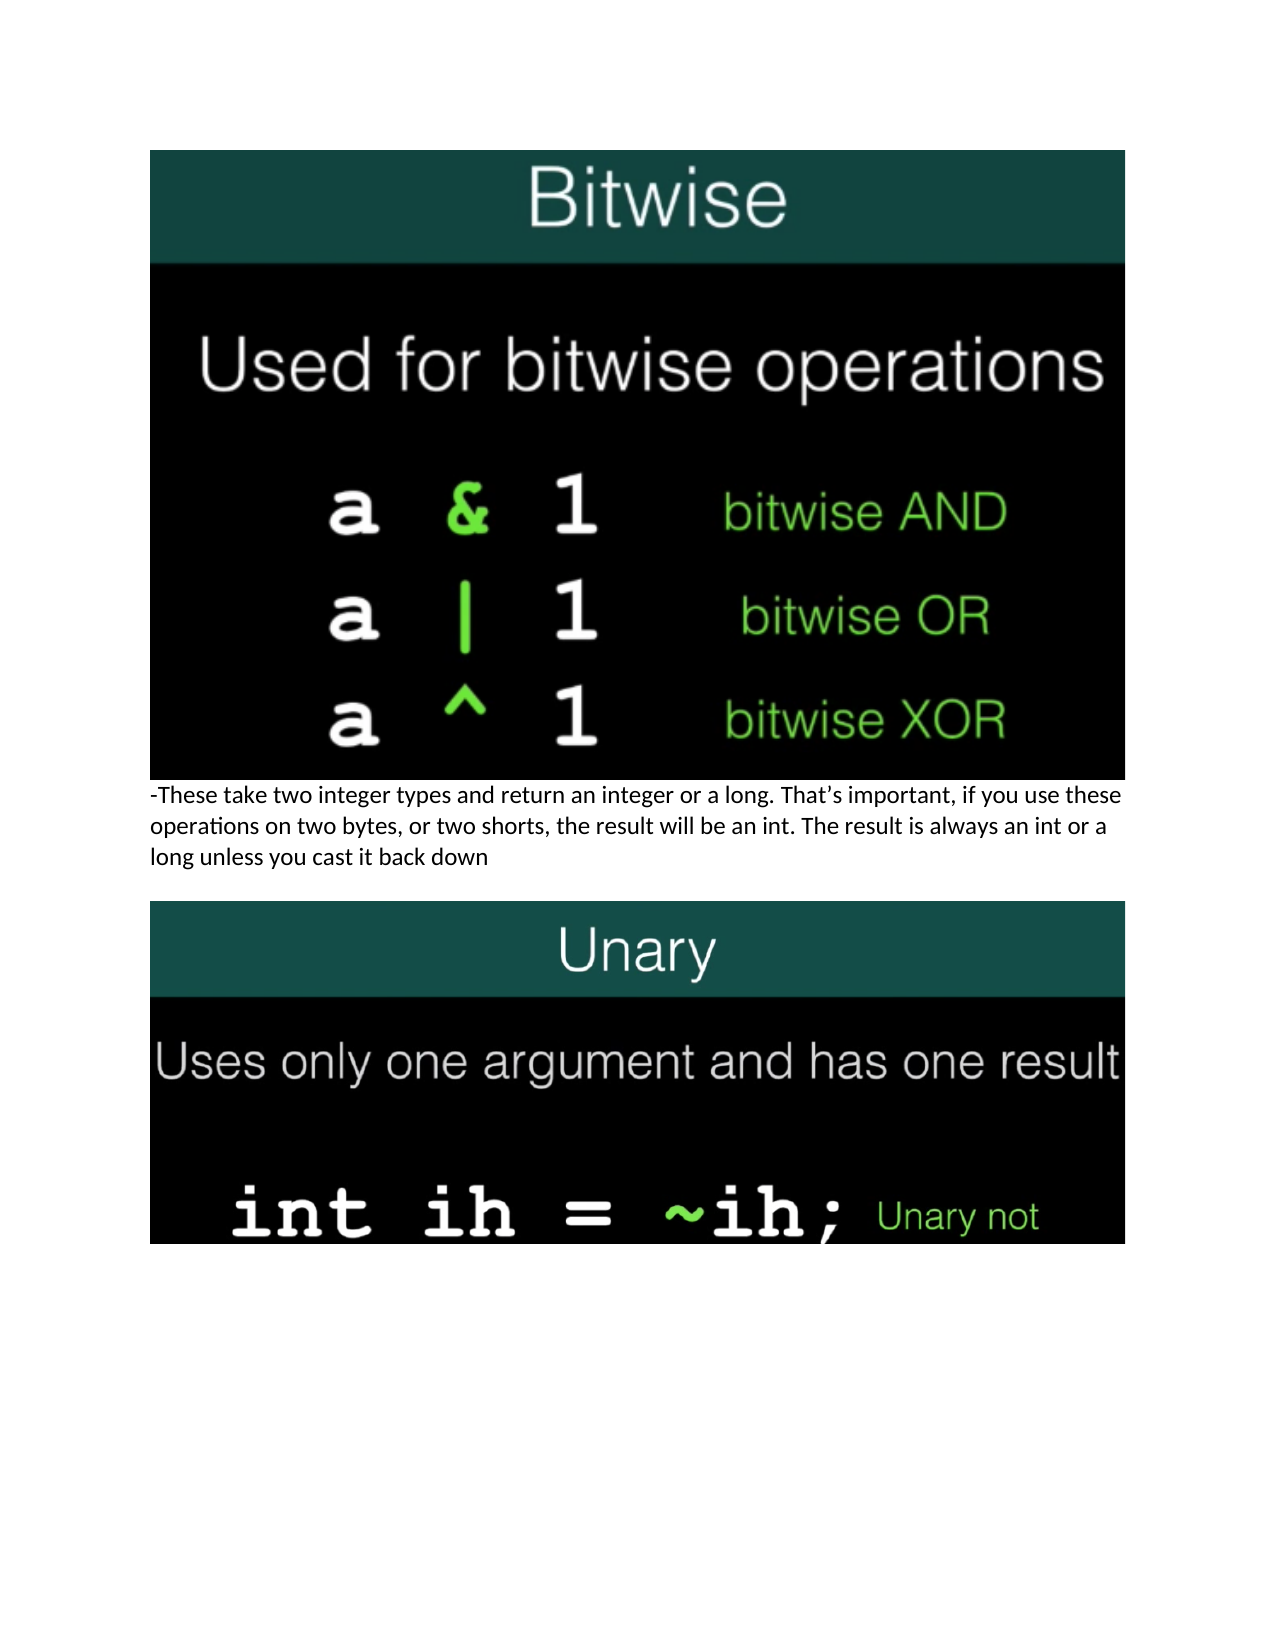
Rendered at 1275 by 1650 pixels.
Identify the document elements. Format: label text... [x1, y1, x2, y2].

text -These take two integer types and return an integer or a long. That’s important, if you use these operations on two bytes, or two shorts, the result will be an int. The result is always an int or a long unless you cast it back down [150, 780, 1125, 871]
picture [150, 150, 1125, 780]
picture [150, 901, 1125, 1244]
